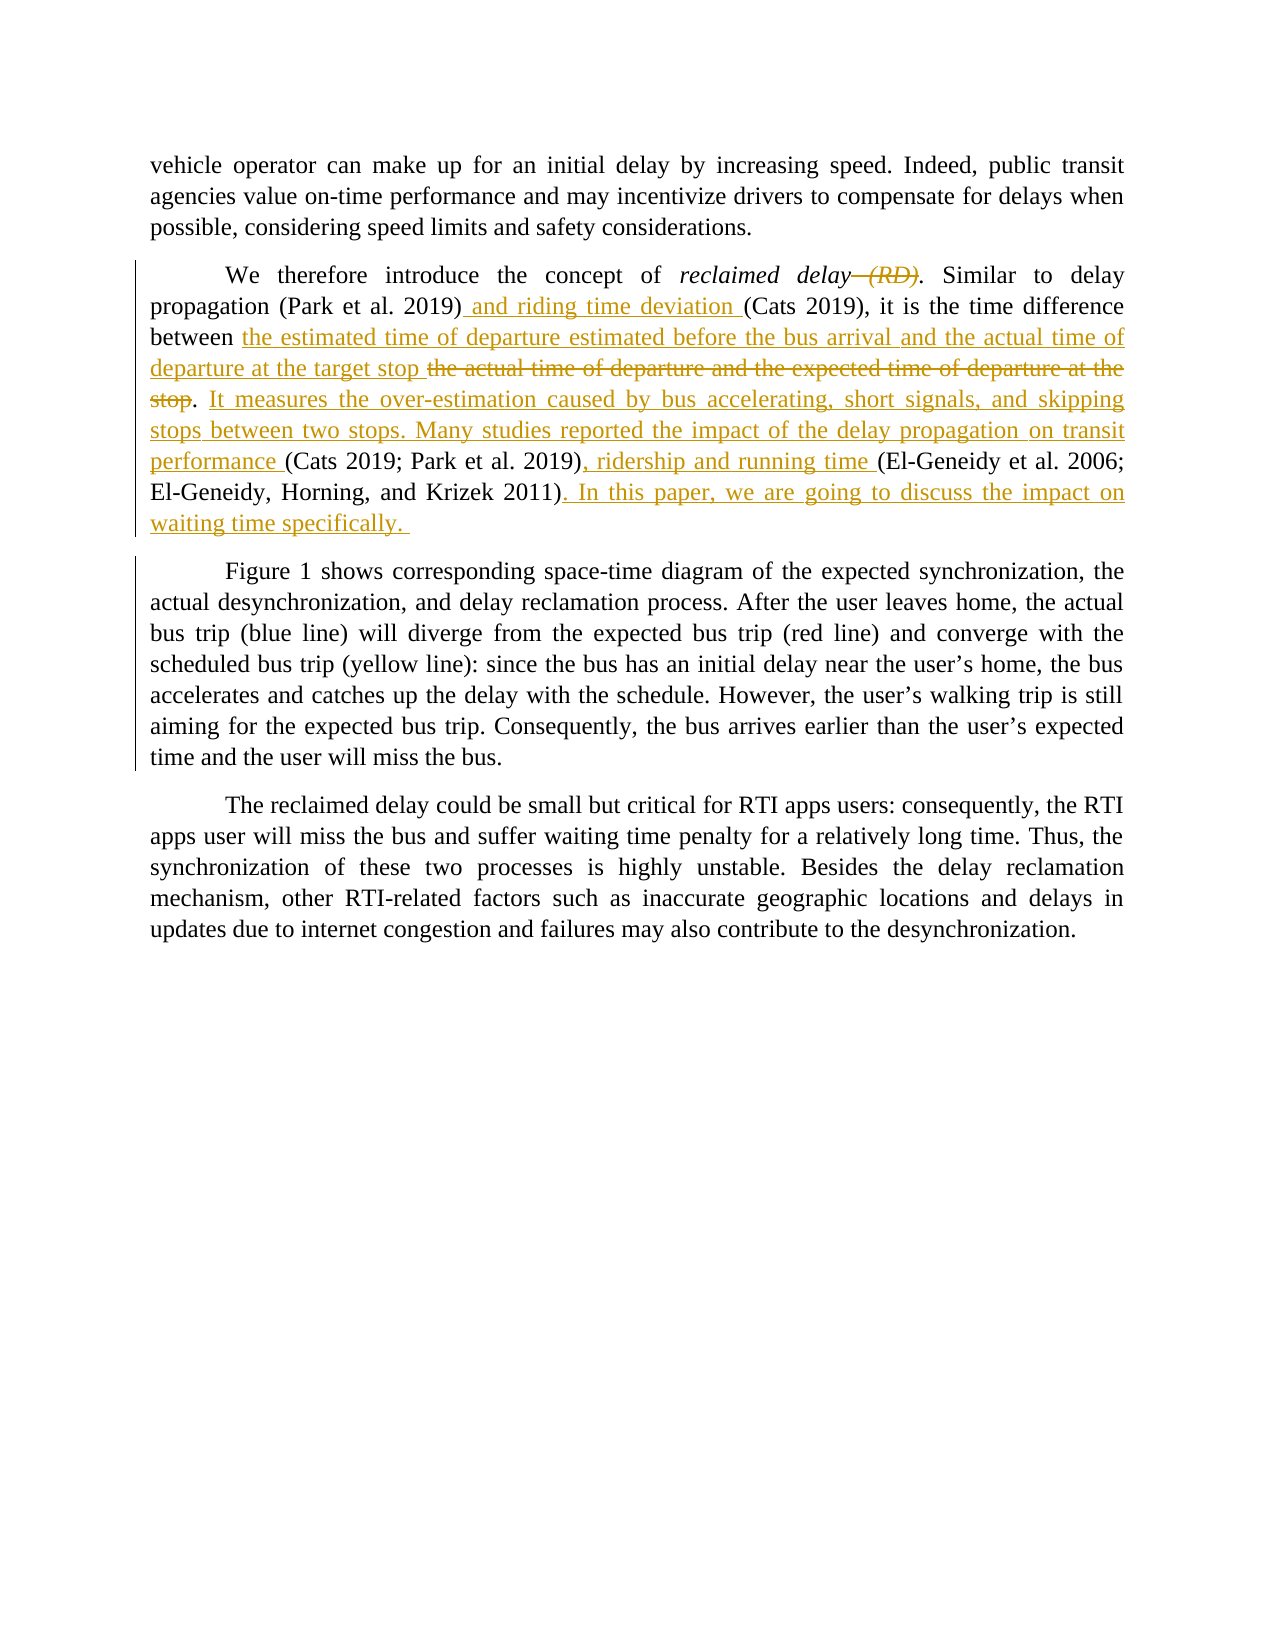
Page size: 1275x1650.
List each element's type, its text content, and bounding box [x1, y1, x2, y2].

text We therefore introduce the concept of reclaimed delay. Similar to delay propagation (Park et al. 2019)(Cats 2019), it is the time difference between . (Cats 2019; Park et al. 2019)(El-Geneidy et al. 2006; El‐Geneidy, Horning, and Krizek 2011) [150, 260, 1125, 440]
text The reclaimed delay could be small but critical for RTI apps users: consequently, the RTI apps user will miss the bus and suffer waiting time penalty for a relatively long time. Thus, the synchronization of these two processes is highly unstable. Besides the delay reclamation mechanism, other RTI-related factors such as inaccurate geographic locations and delays in updates due to internet congestion and failures may also contribute to the desynchronization. [150, 790, 1125, 943]
text We therefore introduce the concept of reclaimed delay. Similar to delay propagation (Park et al. 2019)(Cats 2019), it is the time difference between . (Cats 2019; Park et al. 2019)(El-Geneidy et al. 2006; El‐Geneidy, Horning, and Krizek 2011) [150, 441, 1125, 537]
text Figure 1 shows corresponding space-time diagram of the expected synchronization, the actual desynchronization, and delay reclamation process. After the user leaves home, the actual bus trip (blue line) will diverge from the expected bus trip (red line) and converge with the scheduled bus trip (yellow line): since the bus has an initial delay near the user’s home, the bus accelerates and catches up the delay with the schedule. However, the user’s walking trip is still aiming for the expected bus trip. Consequently, the bus arrives earlier than the user’s expected time and the user will miss the bus. [150, 556, 1125, 771]
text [150, 150, 1125, 241]
